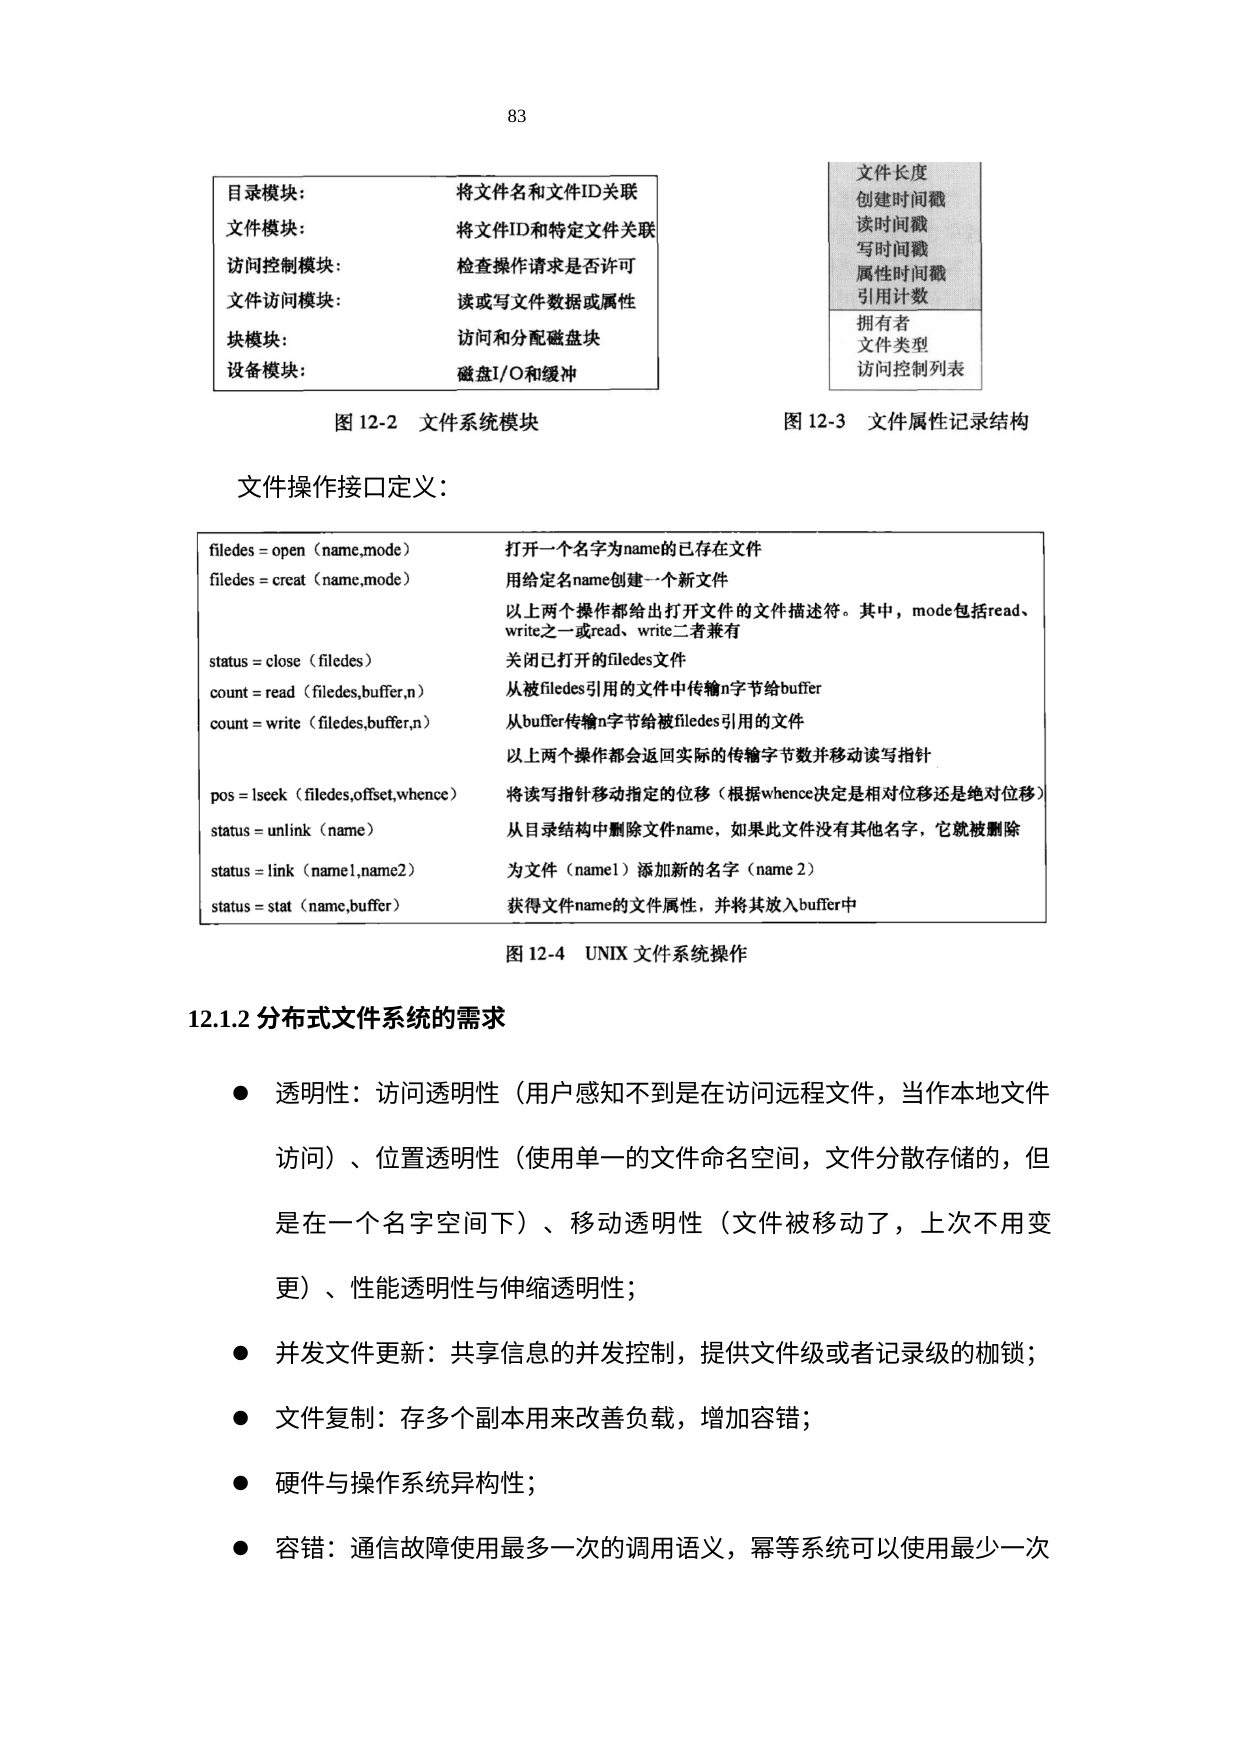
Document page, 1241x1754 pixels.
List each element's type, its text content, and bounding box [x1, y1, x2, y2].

list 并发文件更新：共享信息的并发控制，提供文件级或者记录级的枷锁； [231, 1320, 1053, 1385]
text 文件操作接口定义： [187, 454, 1053, 519]
list 硬件与操作系统异构性； [231, 1450, 1053, 1515]
list 透明性：访问透明性（用户感知不到是在访问远程文件，当作本地文件访问）、位置透明性（使用单一的文件命名空间，文件分散存储的，但是在一个名字空间下）、移动透明性（文件被移动了，上次不用变更）、性能透明性与伸缩透明性； [231, 1060, 1053, 1320]
list 文件复制：存多个副本用来改善负载，增加容错； [231, 1385, 1053, 1450]
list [231, 1515, 1053, 1580]
subtitle 12.1.2 分布式文件系统的需求 [187, 985, 1053, 1050]
picture [187, 519, 1053, 967]
picture [187, 162, 1053, 439]
